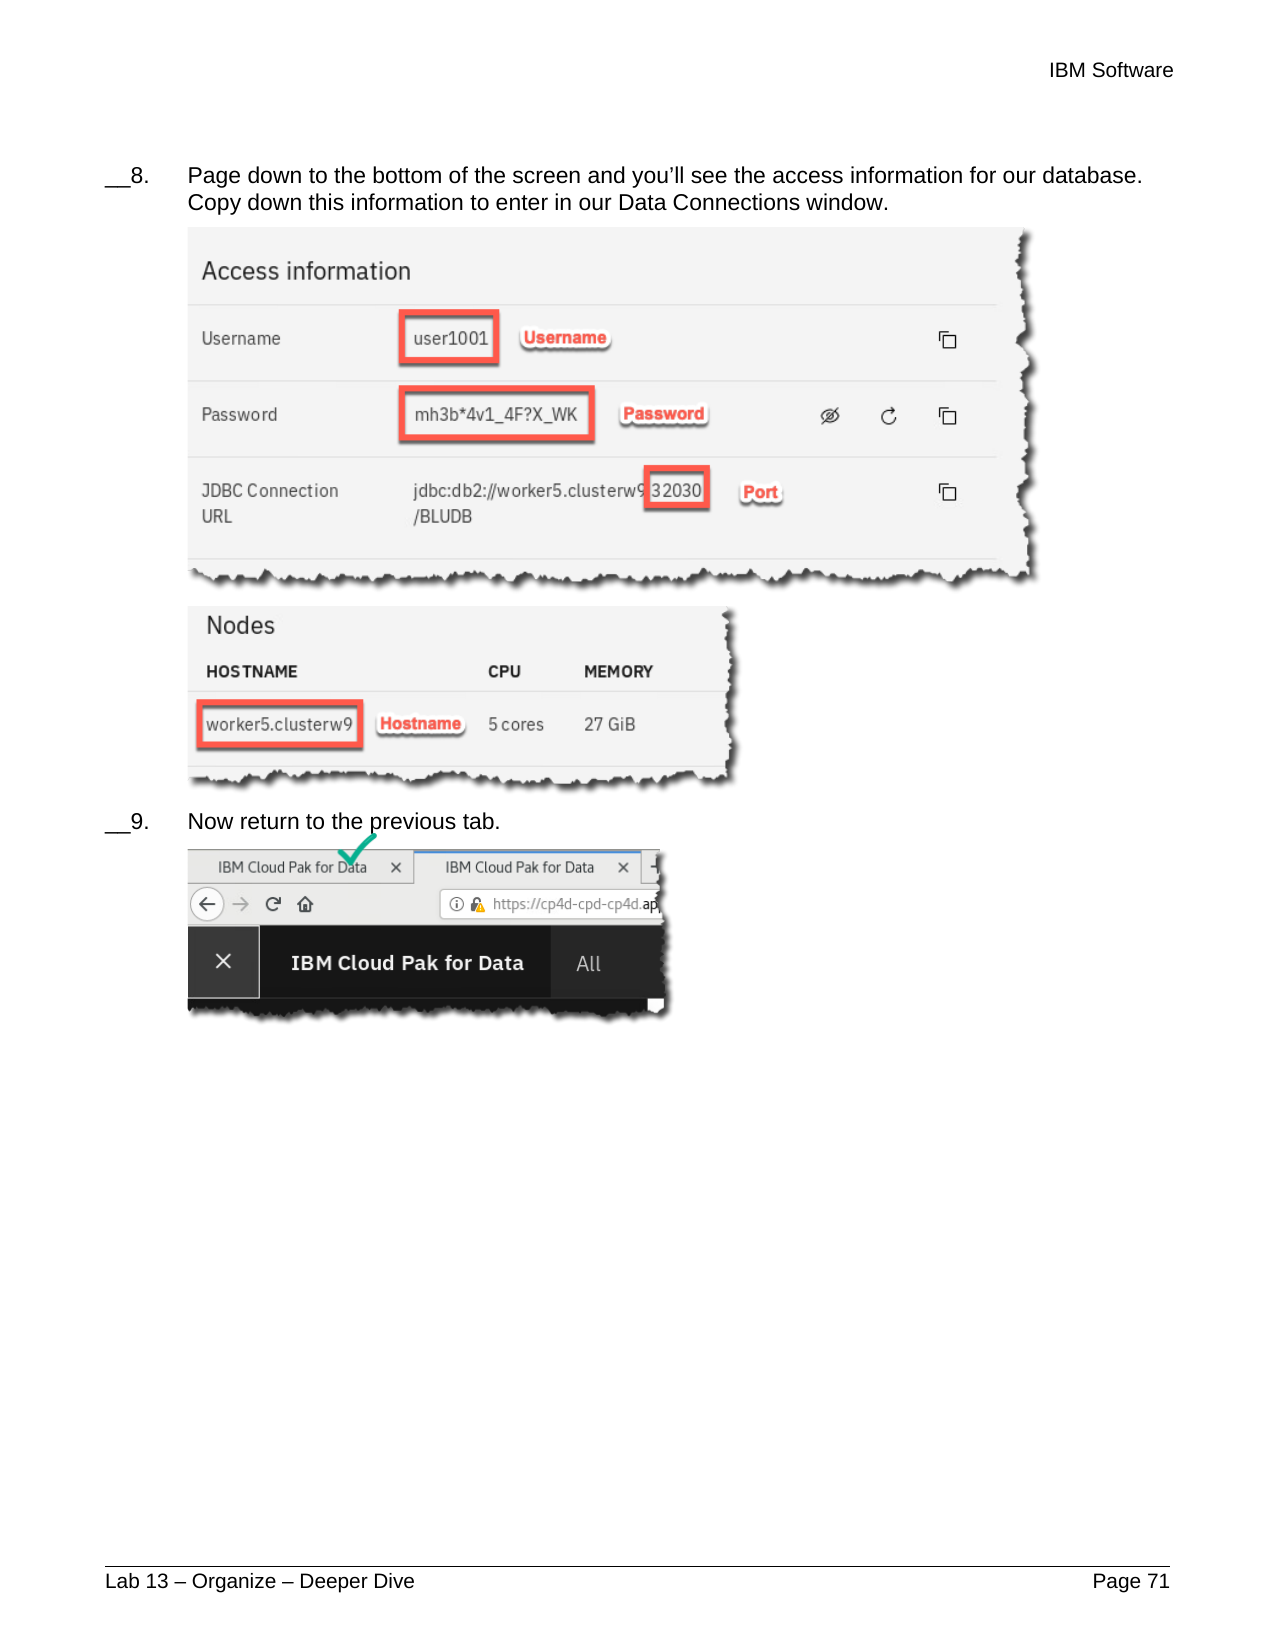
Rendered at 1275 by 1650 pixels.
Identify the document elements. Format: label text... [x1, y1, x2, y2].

list Now return to the previous tab. [105, 808, 1170, 834]
list Page down to the bottom of the screen and you’ll see the access information for our database. Copy down this information to enter in our Data Connections window. [105, 162, 1170, 215]
picture [187, 606, 746, 796]
picture [187, 833, 675, 1027]
picture [187, 227, 1042, 594]
